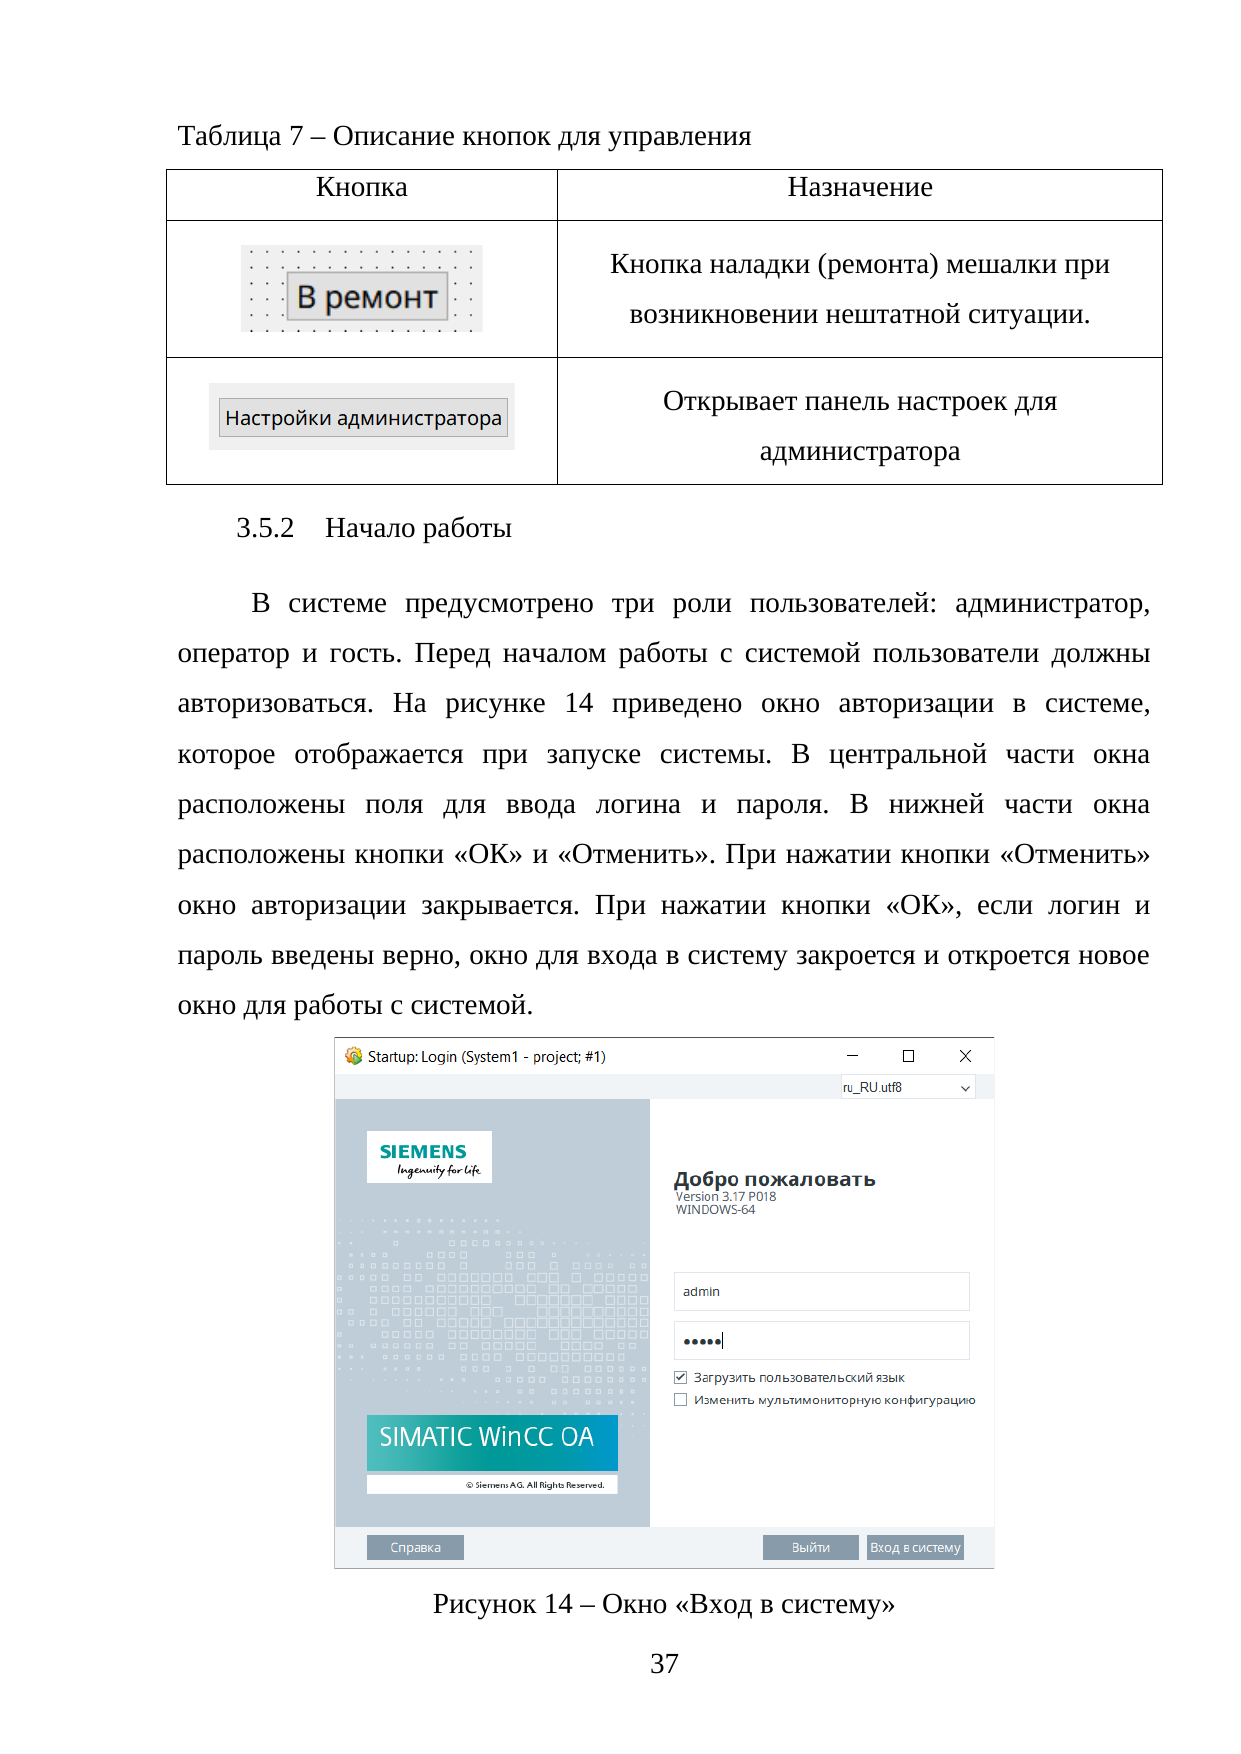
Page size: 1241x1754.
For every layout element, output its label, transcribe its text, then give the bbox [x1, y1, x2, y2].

text Таблица 7 – Описание кнопок для управления [177, 118, 1152, 152]
table_cell Кнопка наладки (ремонта) мешалки при возникновении нештатной ситуации. [558, 221, 1162, 357]
table_header Назначение [558, 170, 1162, 220]
table_cell [167, 221, 557, 357]
picture [240, 245, 483, 332]
table_header Кнопка [167, 170, 557, 220]
table_cell [167, 358, 557, 484]
picture [208, 383, 515, 450]
table_cell Открывает панель настроек для администратора [558, 358, 1162, 484]
text В системе предусмотрено три роли пользователей: администратор, оператор и гость. Перед началом работы с системой пользователи должны авторизоваться. На рисунке 14 приведено окно авторизации в системе, которое отображается при запуске системы. В центральной части окна расположены поля для ввода логина и пароля. В нижней части окна расположены кнопки «ОК» и «Отменить». При нажатии кнопки «Отменить» окно авторизации закрывается. При нажатии кнопки «ОК», если логин и пароль введены верно, окно для входа в систему закроется и откроется новое окно для работы с системой. [177, 585, 1152, 1021]
text Начало работы [236, 510, 1152, 543]
picture [334, 1037, 995, 1569]
